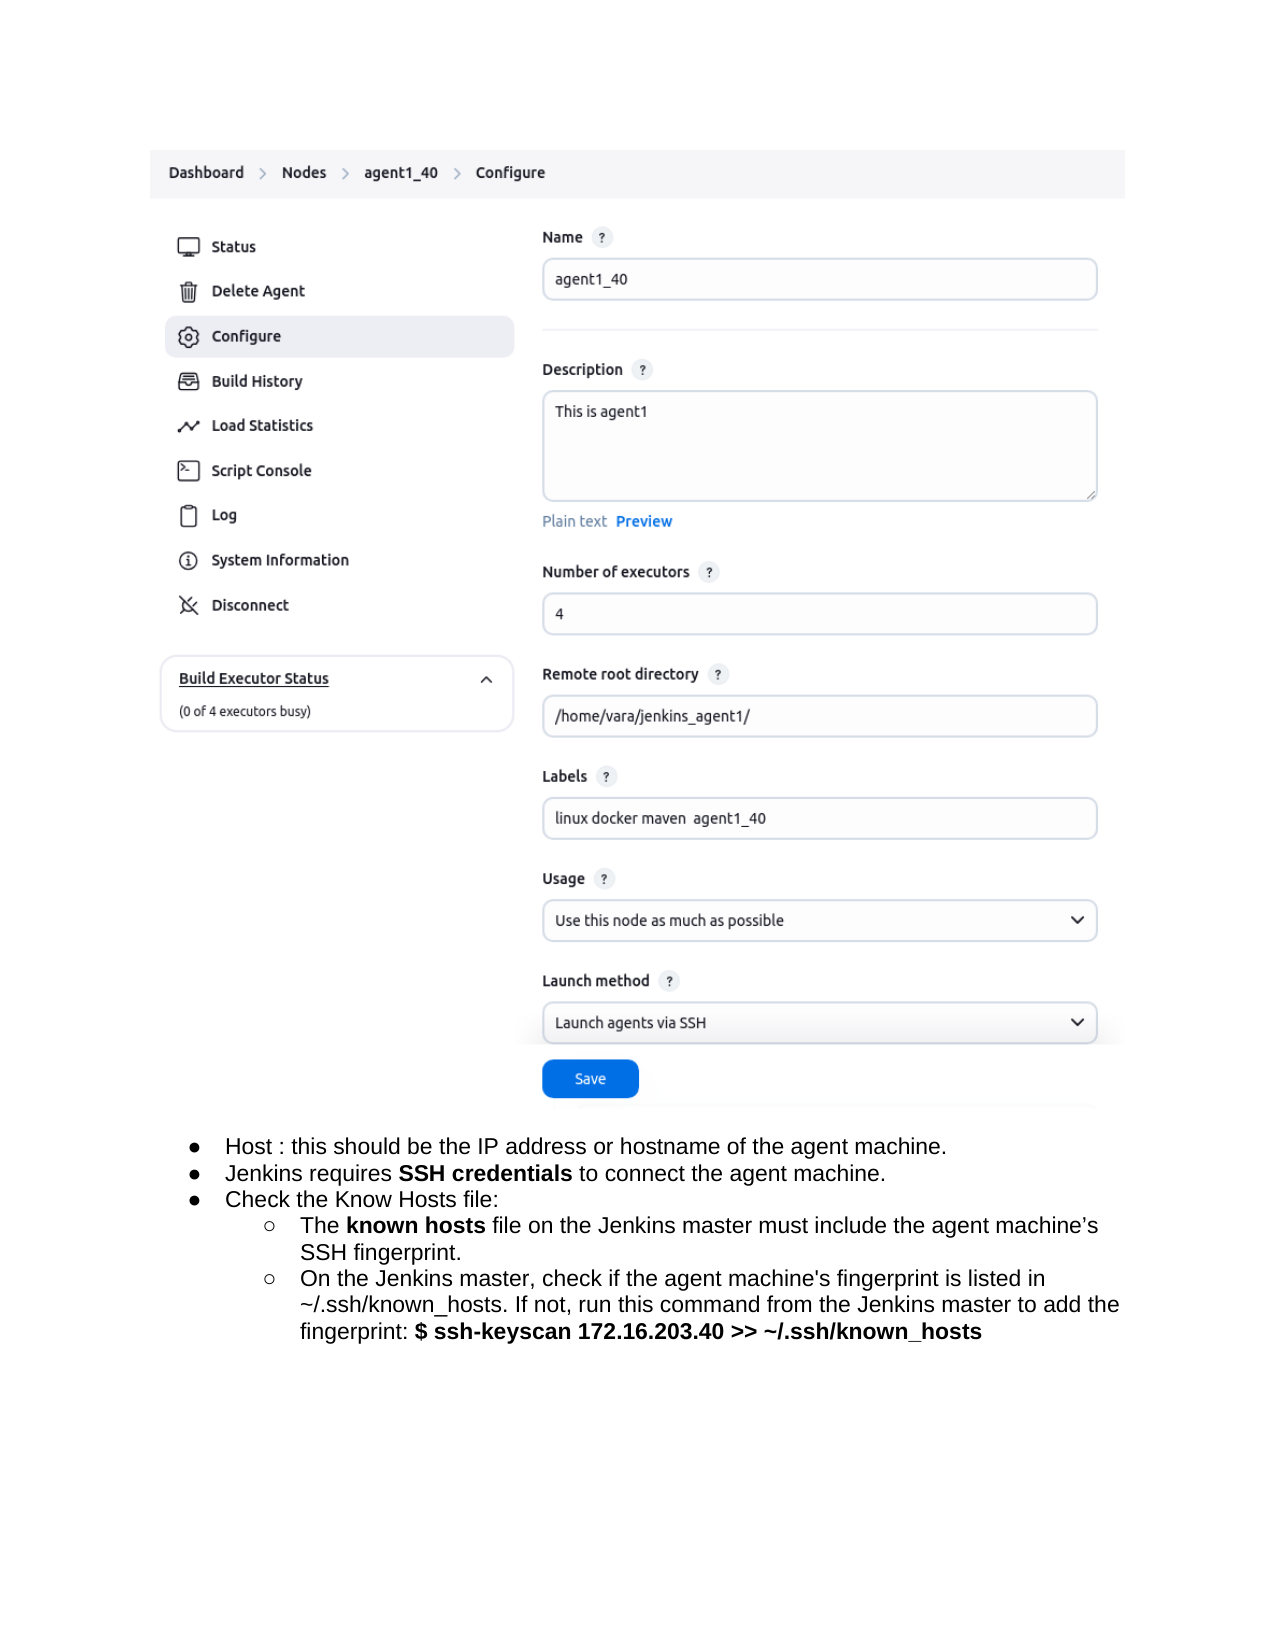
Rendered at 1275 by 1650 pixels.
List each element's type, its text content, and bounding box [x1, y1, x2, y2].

list Host : this should be the IP address or hostname of the agent machine. [187, 1133, 1125, 1160]
list On the Jenkins master, check if the agent machine's fingerprint is listed in ~/.ssh/known_hosts. If not, run this command from the Jenkins master to add the fingerprint: $ ssh-keyscan 172.16.203.40 >> ~/.ssh/known_hosts [262, 1265, 1125, 1344]
list Check the Know Hosts file: [187, 1186, 1125, 1212]
picture [150, 150, 1125, 1109]
list Jenkins requires SSH credentials to connect the agent machine. [187, 1160, 1125, 1186]
list The known hosts file on the Jenkins master must include the agent machine’s SSH fingerprint. [262, 1212, 1125, 1265]
